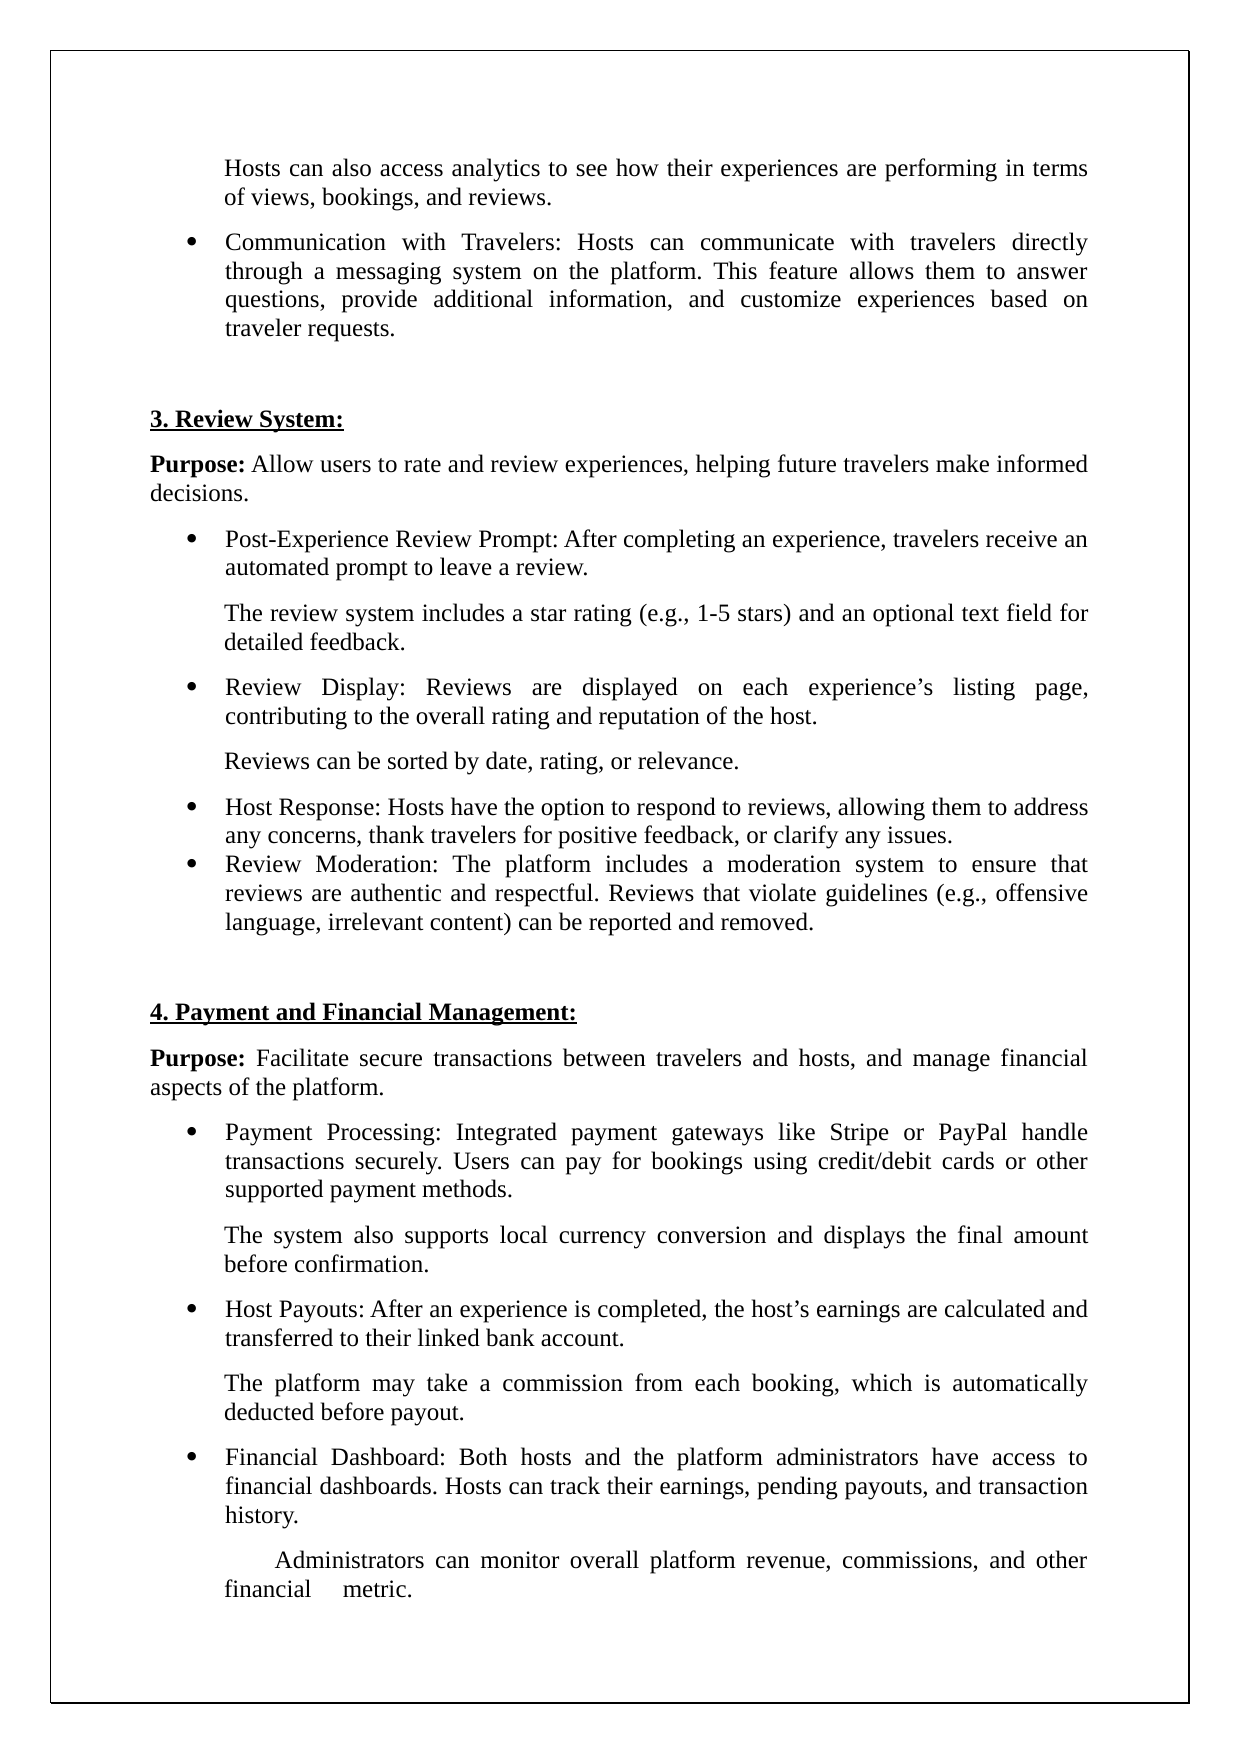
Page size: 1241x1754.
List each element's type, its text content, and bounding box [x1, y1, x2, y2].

text The platform may take a commission from each booking, which is automatically deducted before payout. [224, 1368, 1089, 1426]
list Payment Processing: Integrated payment gateways like Stripe or PayPal handle transactions securely. Users can pay for bookings using credit/debit cards or other supported payment methods. [187, 1117, 1089, 1203]
text Purpose: Facilitate secure transactions between travelers and hosts, and manage financial aspects of the platform. [150, 1043, 1089, 1100]
text Hosts can also access analytics to see how their experiences are performing in terms of views, bookings, and reviews. [224, 153, 1089, 210]
text 3. Review System: [150, 404, 1089, 433]
text Reviews can be sorted by date, rating, or relevance. [209, 746, 1089, 775]
text The review system includes a star rating (e.g., 1-5 stars) and an optional text field for detailed feedback. [224, 598, 1089, 655]
text 4. Payment and Financial Management: [150, 997, 1089, 1026]
list Post-Experience Review Prompt: After completing an experience, travelers receive an automated prompt to leave a review. [187, 524, 1089, 581]
text Administrators can monitor overall platform revenue, commissions, and other financial metric. [150, 1545, 1089, 1603]
list Host Payouts: After an experience is completed, the host’s earnings are calculated and transferred to their linked bank account. [187, 1294, 1089, 1352]
list Communication with Travelers: Hosts can communicate with travelers directly through a messaging system on the platform. This feature allows them to answer questions, provide additional information, and customize experiences based on traveler requests. [187, 227, 1089, 342]
list Host Response: Hosts have the option to respond to reviews, allowing them to address any concerns, thank travelers for positive feedback, or clarify any issues. [187, 792, 1089, 849]
text Purpose: Allow users to rate and review experiences, helping future travelers make informed decisions. [150, 449, 1089, 507]
text The system also supports local currency conversion and displays the final amount before confirmation. [224, 1220, 1089, 1277]
list Financial Dashboard: Both hosts and the platform administrators have access to financial dashboards. Hosts can track their earnings, pending payouts, and transaction history. [187, 1442, 1089, 1529]
list Review Moderation: The platform includes a moderation system to ensure that reviews are authentic and respectful. Reviews that violate guidelines (e.g., offensive language, irrelevant content) can be reported and removed. [187, 849, 1089, 935]
list Review Display: Reviews are displayed on each experience’s listing page, contributing to the overall rating and reputation of the host. [187, 672, 1089, 729]
